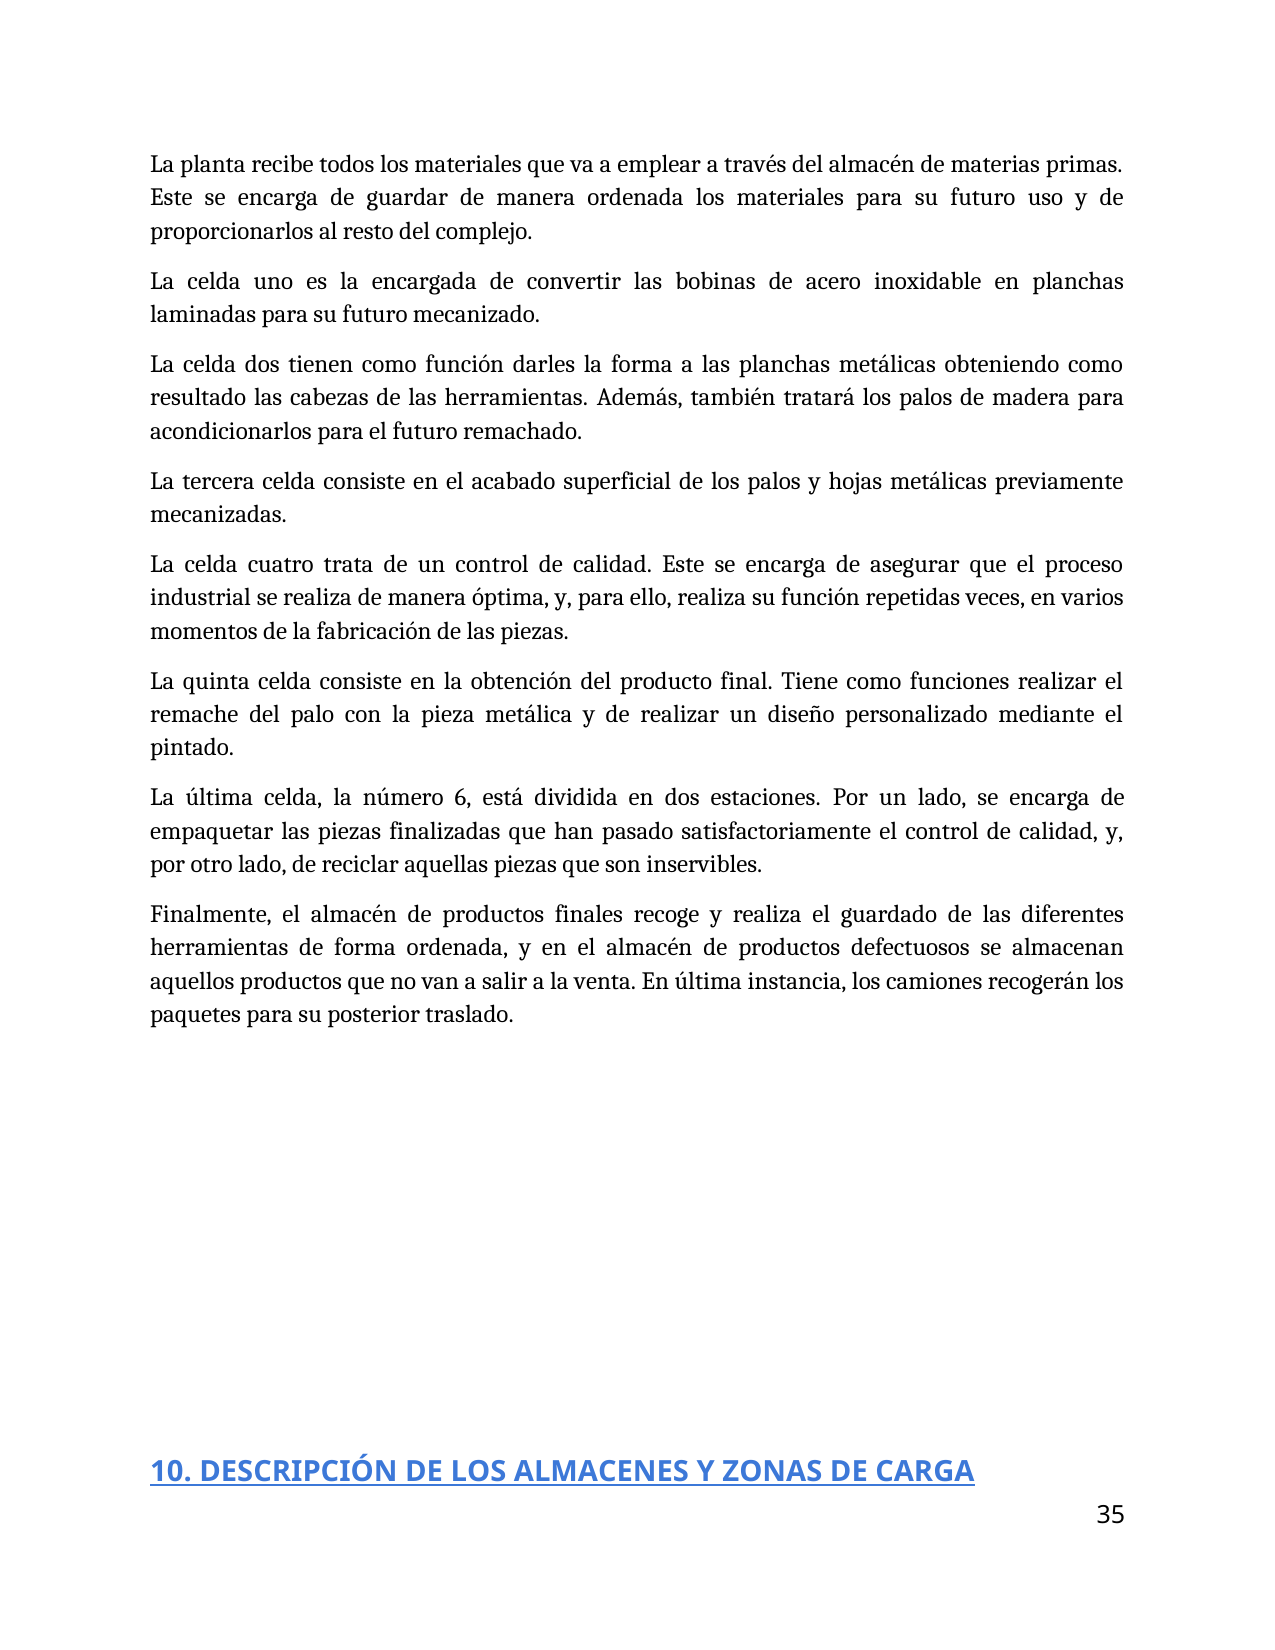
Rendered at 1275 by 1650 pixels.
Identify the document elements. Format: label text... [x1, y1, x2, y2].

text La celda cuatro trata de un control de calidad. Este se encarga de asegurar que el proceso industrial se realiza de manera óptima, y, para ello, realiza su función repetidas veces, en varios momentos de la fabricación de las piezas. [150, 550, 1125, 645]
text La tercera celda consiste en el acabado superficial de los palos y hojas metálicas previamente mecanizadas. [150, 467, 1125, 529]
text Finalmente, el almacén de productos finales recoge y realiza el guardado de las diferentes herramientas de forma ordenada, y en el almacén de productos defectuosos se almacenan aquellos productos que no van a salir a la venta. En última instancia, los camiones recogerán los paquetes para su posterior traslado. [150, 900, 1125, 1029]
text La planta recibe todos los materiales que va a emplear a través del almacén de materias primas. Este se encarga de guardar de manera ordenada los materiales para su futuro uso y de proporcionarlos al resto del complejo. [150, 150, 1125, 245]
text La última celda, la número 6, está dividida en dos estaciones. Por un lado, se encarga de empaquetar las piezas finalizadas que han pasado satisfactoriamente el control de calidad, y, por otro lado, de reciclar aquellas piezas que son inservibles. [150, 783, 1125, 879]
text La celda uno es la encargada de convertir las bobinas de acero inoxidable en planchas laminadas para su futuro mecanizado. [150, 267, 1125, 329]
text La quinta celda consiste en la obtención del producto final. Tiene como funciones realizar el remache del palo con la pieza metálica y de realizar un diseño personalizado mediante el pintado. [150, 667, 1125, 762]
subtitle 10. DESCRIPCIÓN DE LOS ALMACENES Y ZONAS DE CARGA [150, 1450, 1125, 1490]
text La celda dos tienen como función darles la forma a las planchas metálicas obteniendo como resultado las cabezas de las herramientas. Además, también tratará los palos de madera para acondicionarlos para el futuro remachado. [150, 350, 1125, 445]
